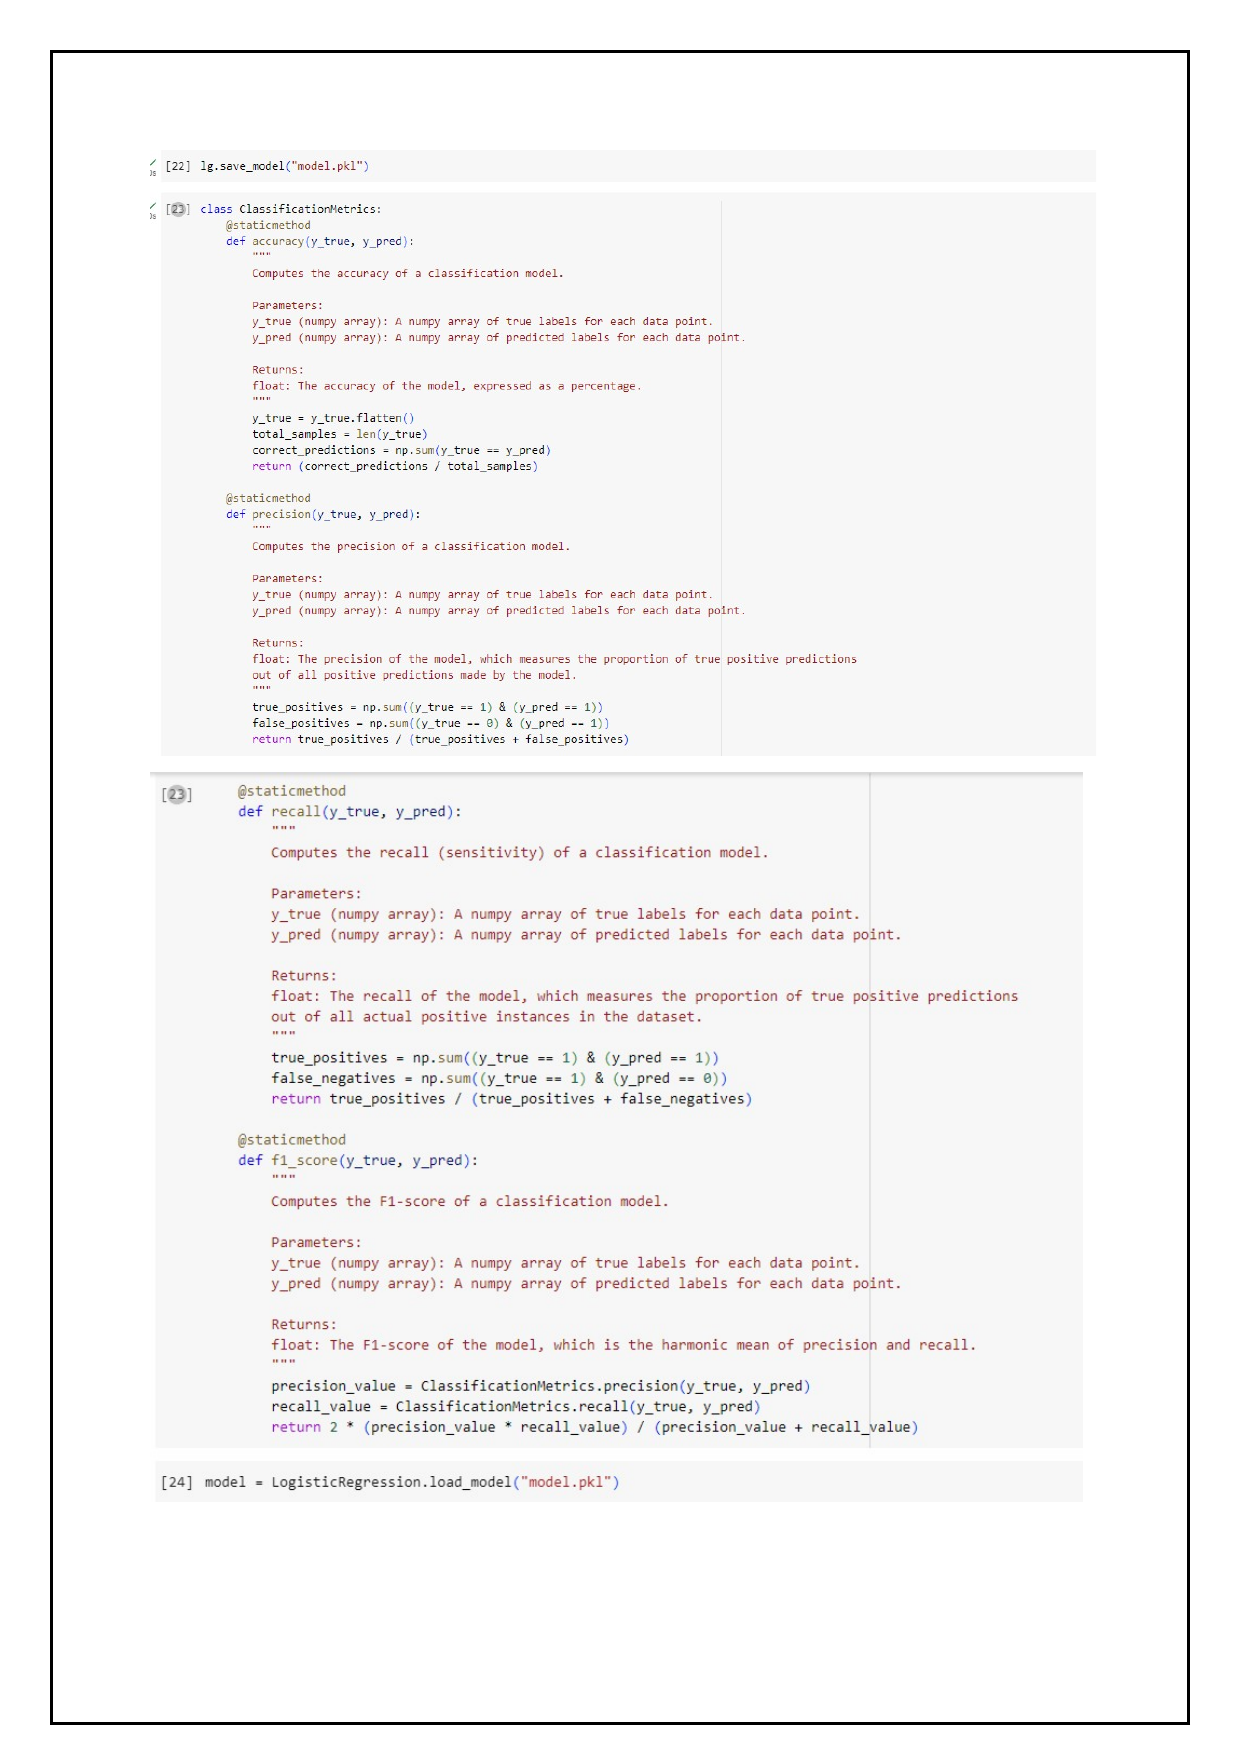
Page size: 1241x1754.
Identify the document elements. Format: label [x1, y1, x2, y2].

picture [150, 772, 1083, 1502]
picture [150, 150, 1097, 756]
